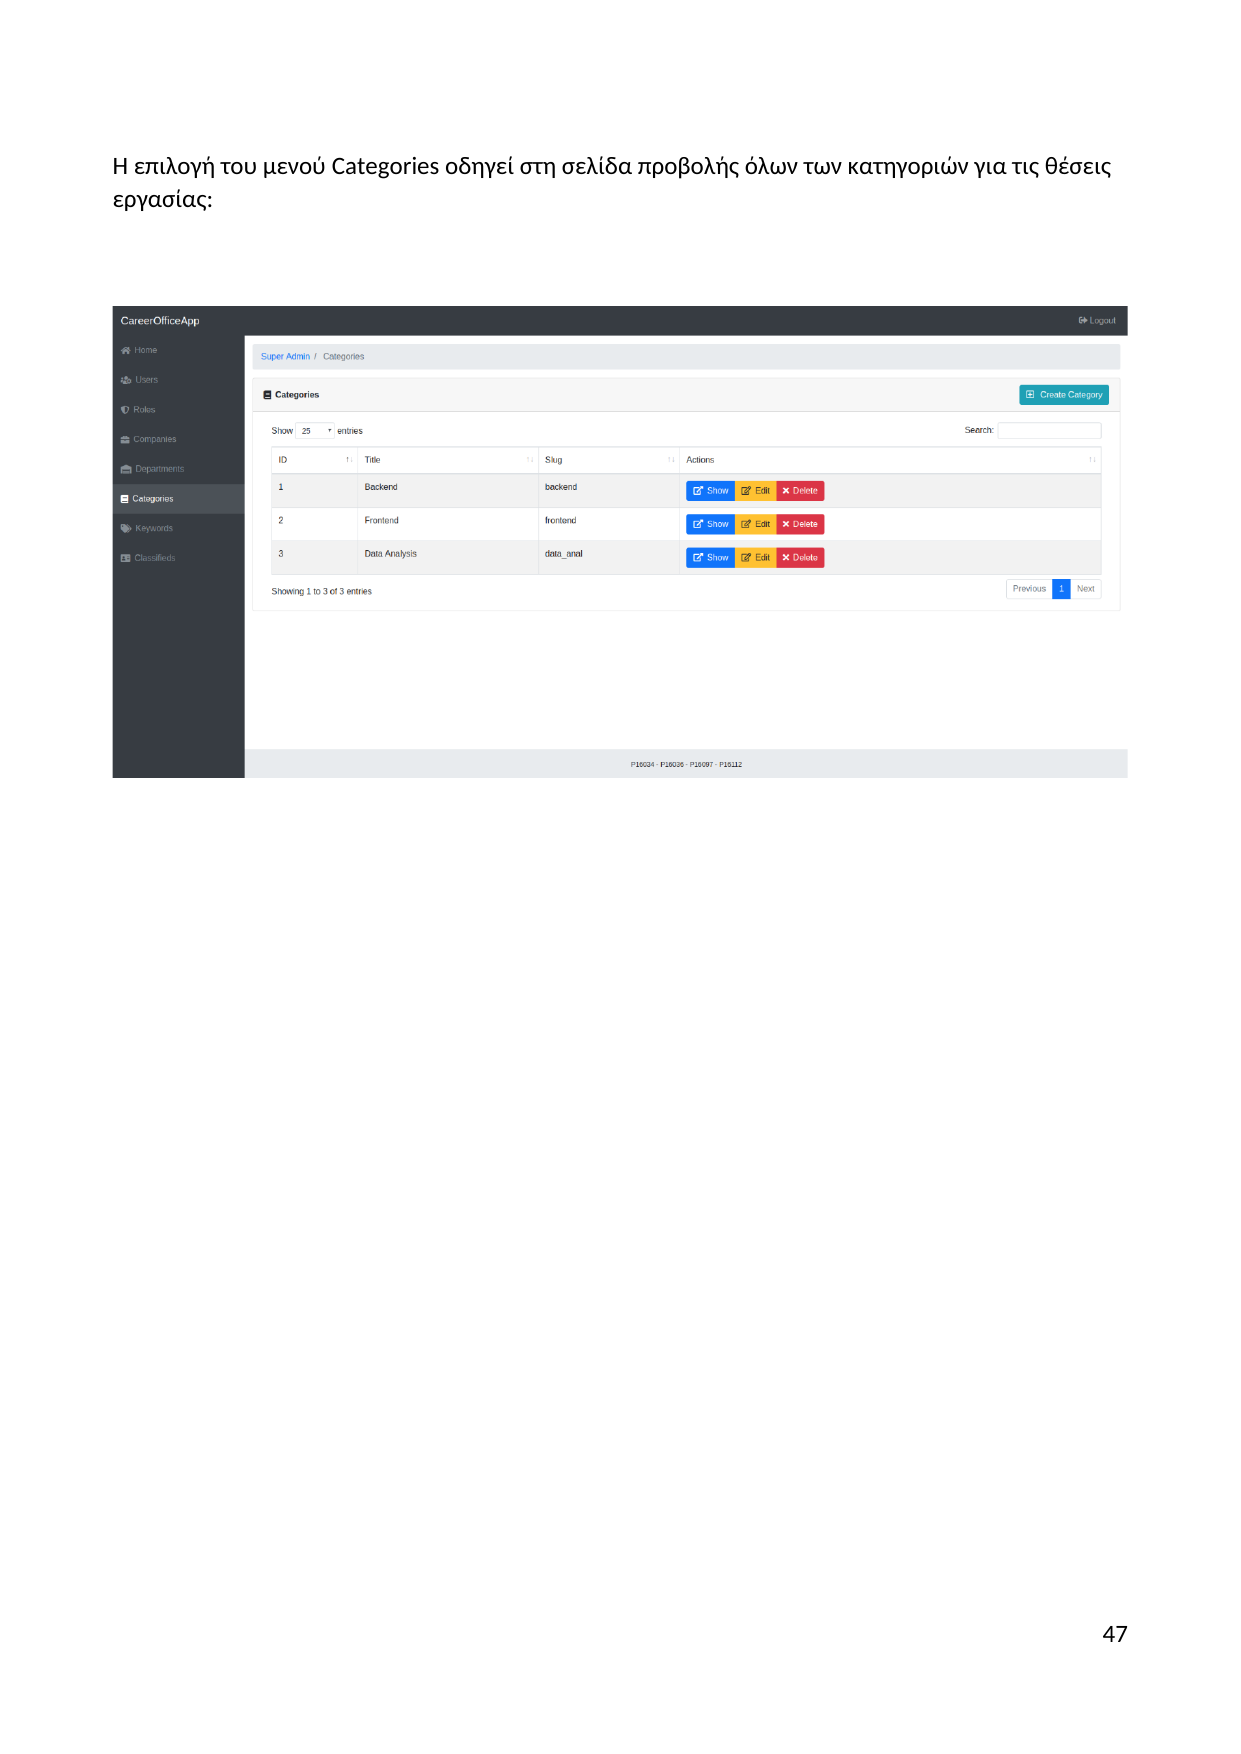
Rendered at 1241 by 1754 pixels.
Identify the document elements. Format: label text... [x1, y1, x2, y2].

picture [112, 306, 1128, 778]
text Η επιλογή του μενού Categories οδηγεί στη σελίδα προβολής όλων των κατηγοριών για τις θέσεις εργασίας: [112, 150, 1128, 213]
